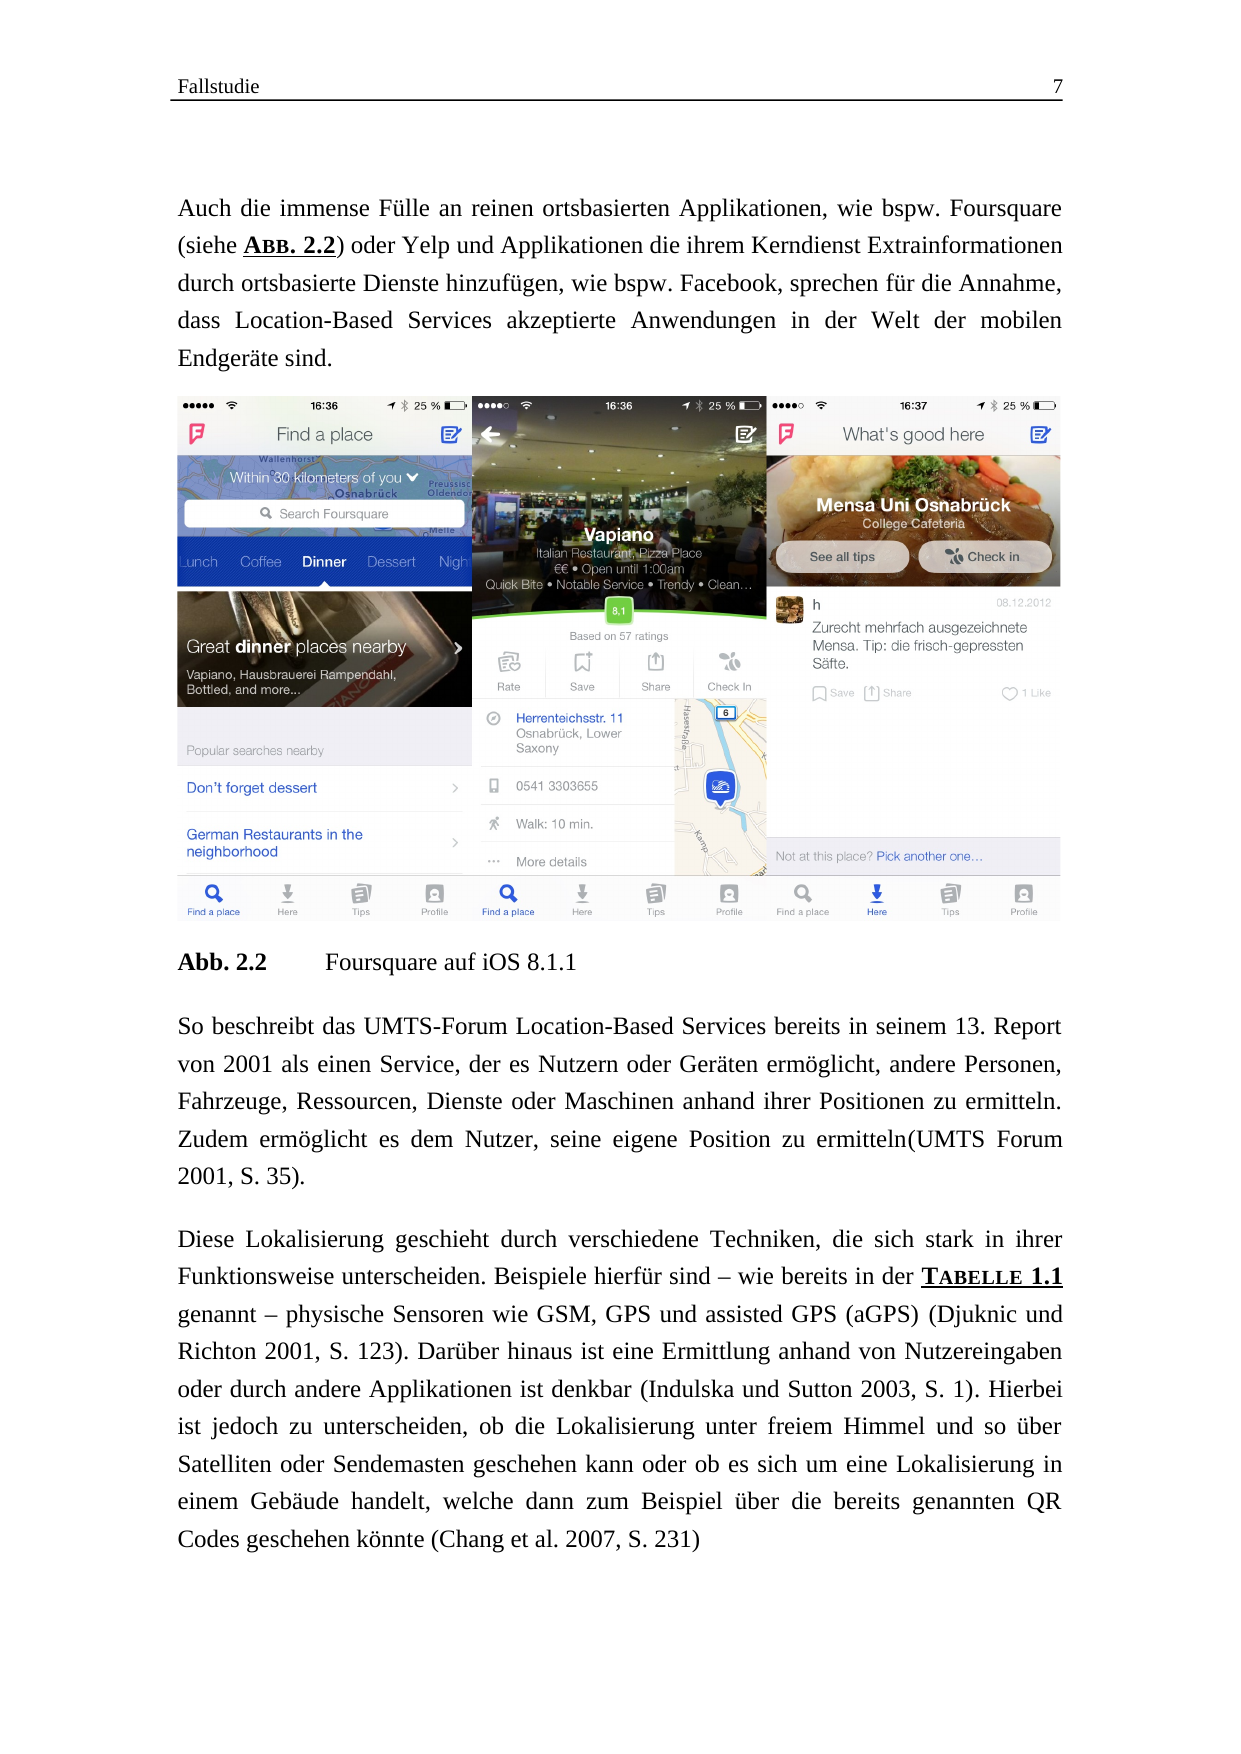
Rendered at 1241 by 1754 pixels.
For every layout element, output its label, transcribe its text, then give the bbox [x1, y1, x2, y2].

text Auch die immense Fülle an reinen ortsbasierten Applikationen, wie bspw. Foursquare (siehe Abb. 2.2) oder Yelp und Applikationen die ihrem Kerndienst Extrainformationen durch ortsbasierte Dienste hinzufügen, wie bspw. Facebook, sprechen für die Annahme, dass Location-Based Services akzeptierte Anwendungen in der Welt der mobilen Endgeräte sind. [177, 184, 1063, 372]
text Abb. 2.2 Foursquare auf iOS 8.1.1 [177, 947, 1063, 976]
text So beschreibt das UMTS-Forum Location-Based Services bereits in seinem 13. Report von 2001 als einen Service, der es Nutzern oder Geräten ermöglicht, andere Personen, Fahrzeuge, Ressourcen, Dienste oder Maschinen anhand ihrer Positionen zu ermitteln. Zudem ermöglicht es dem Nutzer, seine eigene Position zu ermitteln(UMTS Forum 2001, S. 35). [177, 1003, 1063, 1190]
text Diese Lokalisierung geschieht durch verschiedene Techniken, die sich stark in ihrer Funktionsweise unterscheiden. Beispiele hierfür sind – wie bereits in der Tabelle 1.1 genannt – physische Sensoren wie GSM, GPS und assisted GPS (aGPS) (Djuknic und Richton 2001, S. 123). Darüber hinaus ist eine Ermittlung anhand von Nutzereingaben oder durch andere Applikationen ist denkbar (Indulska und Sutton 2003, S. 1). Hierbei ist jedoch zu unterscheiden, ob die Lokalisierung unter freiem Himmel und so über Satelliten oder Sendemasten geschehen kann oder ob es sich um eine Lokalisierung in einem Gebäude handelt, welche dann zum Beispiel über die bereits genannten QR Codes geschehen könnte (Chang et al. 2007, S. 231) [177, 1215, 1063, 1553]
picture [177, 396, 1061, 921]
